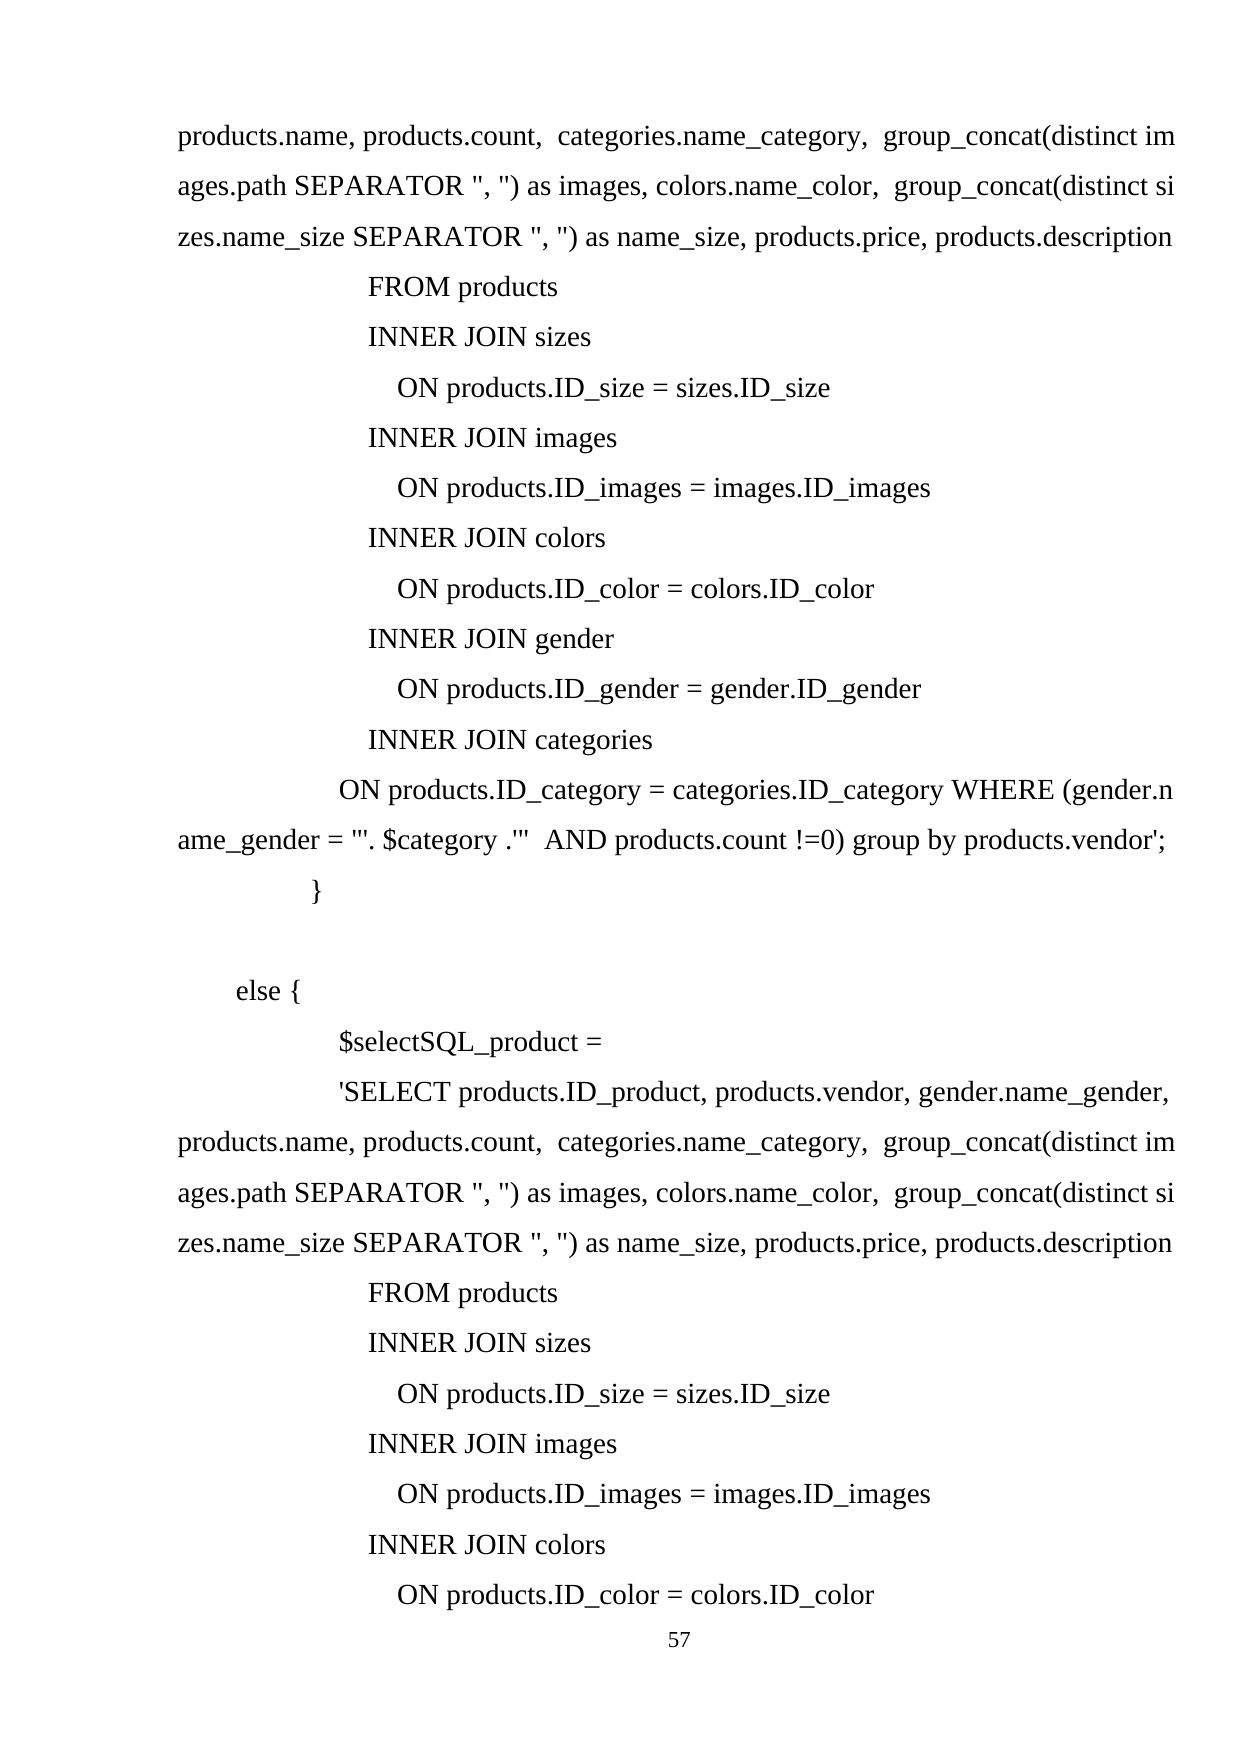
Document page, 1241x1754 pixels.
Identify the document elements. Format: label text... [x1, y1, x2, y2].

text } [177, 873, 1181, 906]
text INNER JOIN sizes [177, 319, 1181, 353]
text ON products.ID_size = sizes.ID_size [177, 370, 1181, 403]
text ON products.ID_category = categories.ID_category WHERE (gender.name_gender = "'. $category .'" AND products.count !=0) group by products.vendor'; [177, 772, 1181, 856]
text INNER JOIN colors [177, 1527, 1181, 1560]
text FROM products [177, 1275, 1181, 1309]
text ON products.ID_gender = gender.ID_gender [177, 672, 1181, 705]
text else { [177, 923, 1181, 1007]
text INNER JOIN images [177, 1426, 1181, 1460]
text INNER JOIN gender [177, 621, 1181, 655]
text ON products.ID_size = sizes.ID_size [177, 1376, 1181, 1409]
text ON products.ID_images = images.ID_images [177, 1477, 1181, 1510]
text INNER JOIN sizes [177, 1326, 1181, 1359]
text $selectSQL_product = [177, 1024, 1181, 1057]
text INNER JOIN colors [177, 521, 1181, 554]
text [177, 118, 1181, 252]
text INNER JOIN images [177, 420, 1181, 453]
text ON products.ID_images = images.ID_images [177, 470, 1181, 504]
text INNER JOIN categories [177, 722, 1181, 755]
text ON products.ID_color = colors.ID_color [177, 1577, 1181, 1611]
text FROM products [177, 269, 1181, 303]
text ON products.ID_color = colors.ID_color [177, 571, 1181, 604]
